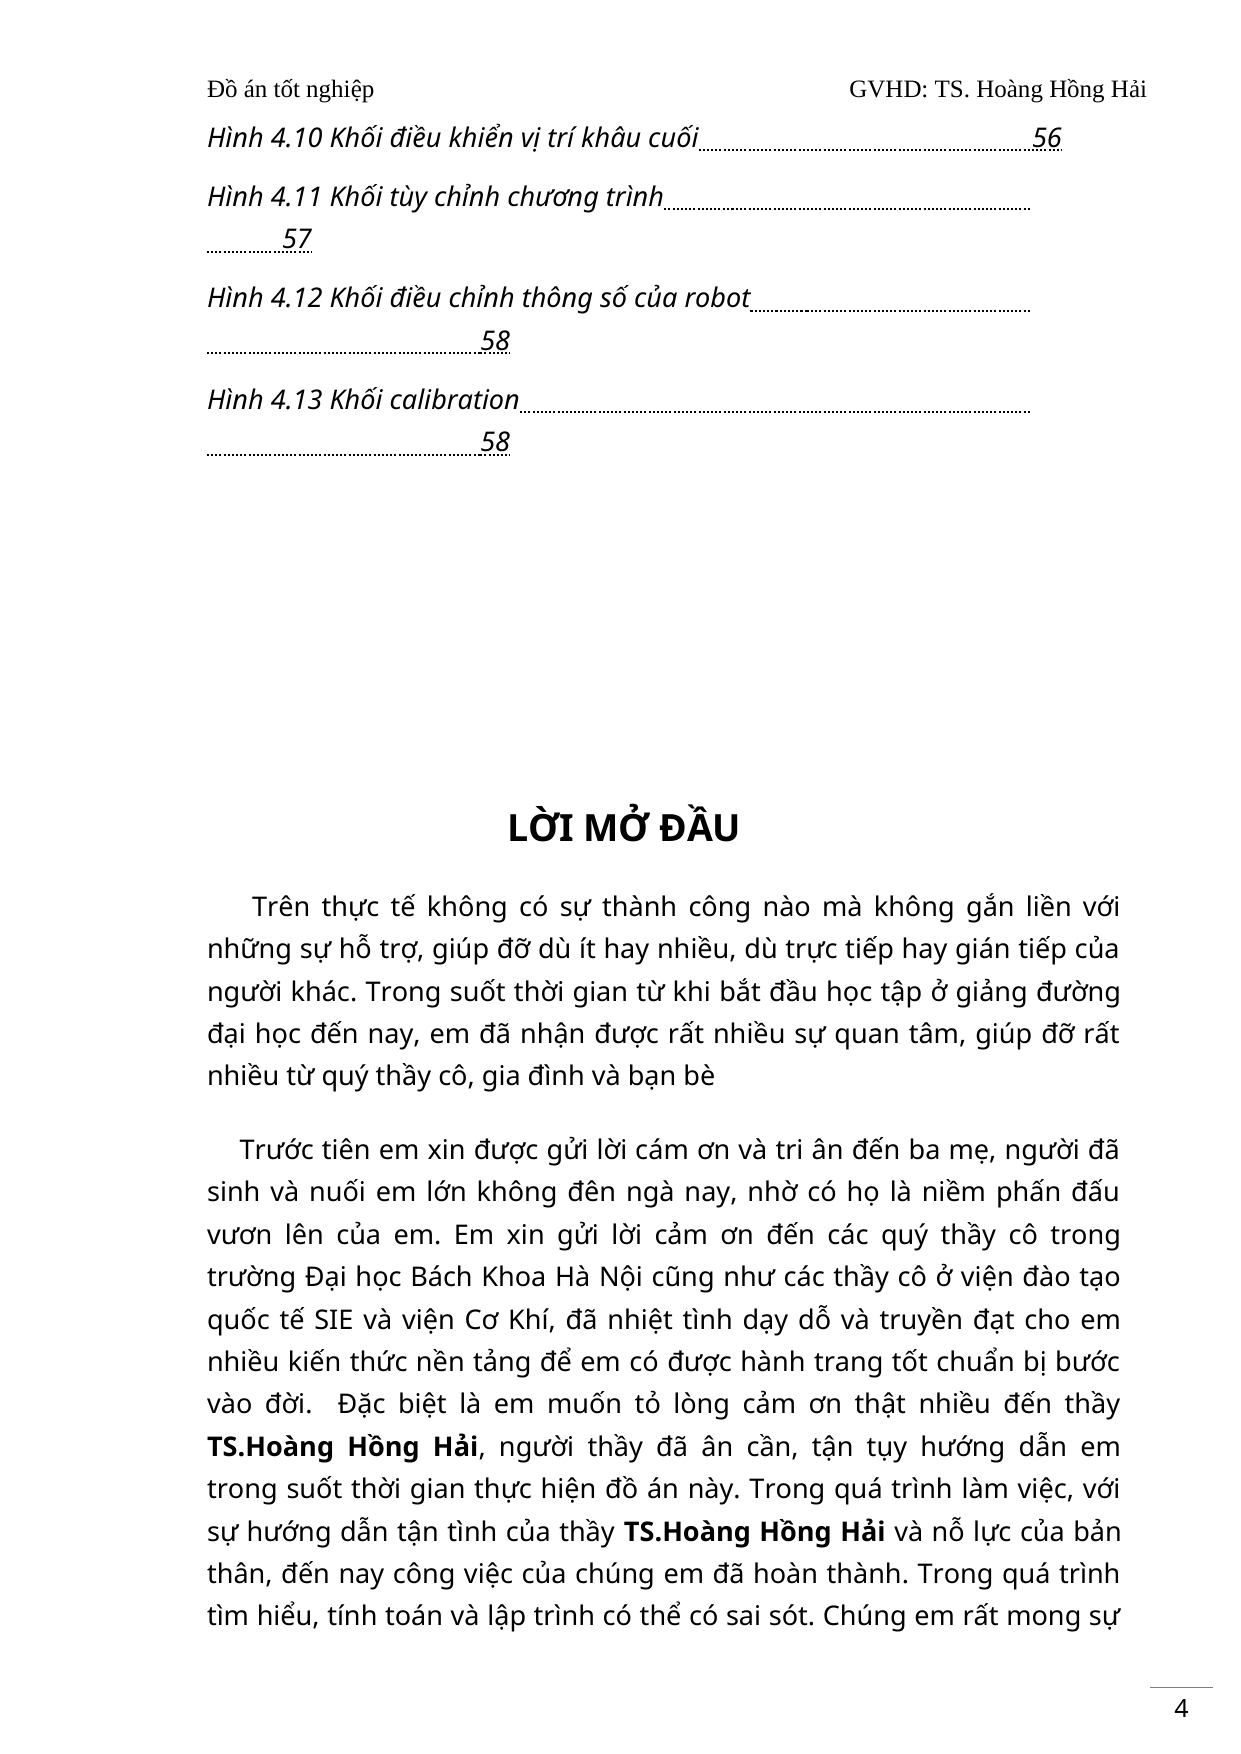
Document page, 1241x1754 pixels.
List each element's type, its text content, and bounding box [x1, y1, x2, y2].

subtitle LỜI MỞ ĐẦU [432, 801, 1122, 852]
text Hình 4.11 Khối tùy chỉnh chương trình 57 [207, 177, 1122, 256]
text Trên thực tế không có sự thành công nào mà không gắn liền với những sự hỗ trợ, giúp đỡ dù ít hay nhiều, dù trực tiếp hay gián tiếp của người khác. Trong suốt thời gian từ khi bắt đầu học tập ở giảng đường đại học đến nay, em đã nhận được rất nhiều sự quan tâm, giúp đỡ rất nhiều từ quý thầy cô, gia đình và bạn bè [207, 887, 1122, 1094]
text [207, 1131, 1122, 1634]
text Hình 4.10 Khối điều khiển vị trí khâu cuối 56 [207, 118, 1122, 155]
text Hình 4.13 Khối calibration 58 [207, 380, 1122, 459]
text Hình 4.12 Khối điều chỉnh thông số của robot 58 [207, 279, 1122, 358]
